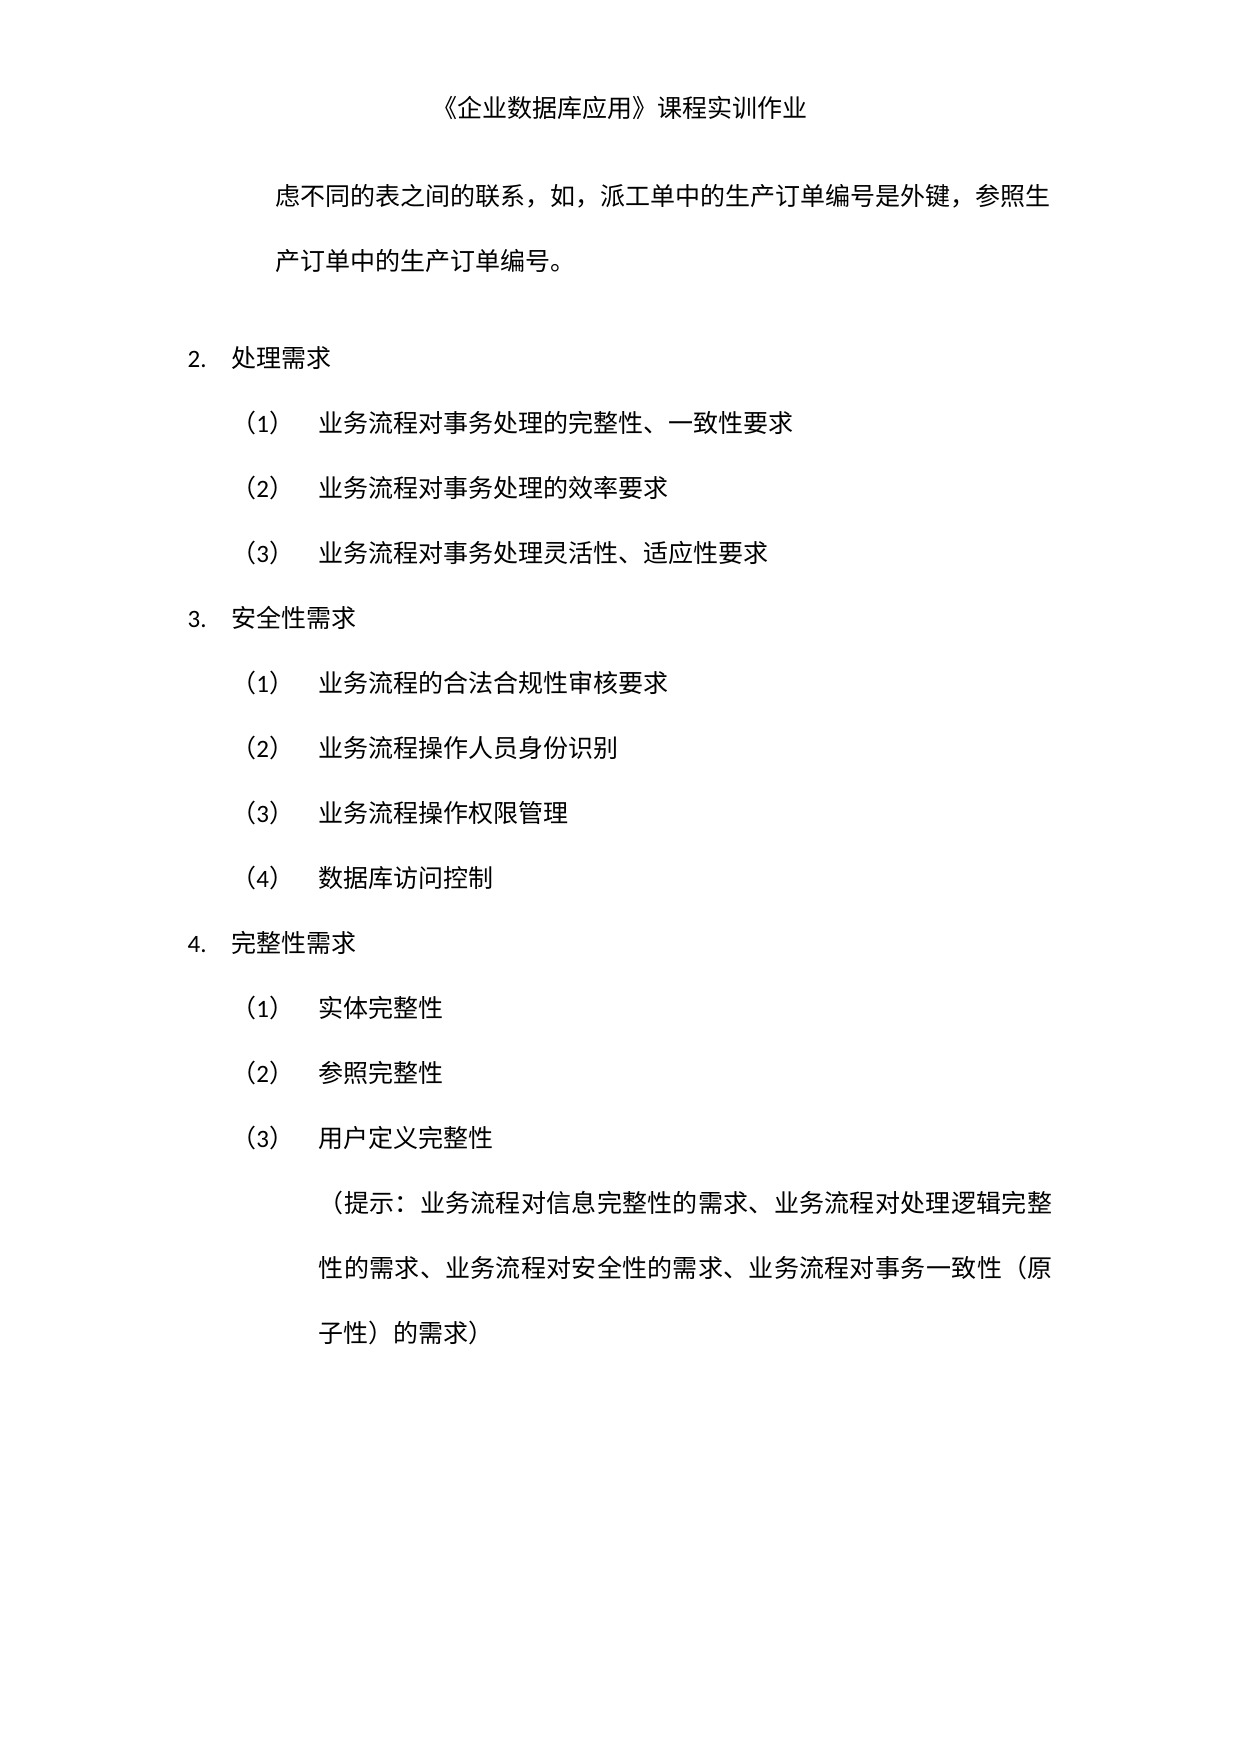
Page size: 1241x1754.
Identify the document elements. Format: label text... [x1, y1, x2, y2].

list 业务流程对事务处理灵活性、适应性要求 [231, 519, 1053, 584]
list 完整性需求 [187, 909, 1053, 974]
list 业务流程对事务处理的效率要求 [231, 454, 1053, 519]
list 业务流程操作人员身份识别 [231, 714, 1053, 779]
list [231, 162, 1053, 292]
list 用户定义完整性 [231, 1104, 1053, 1169]
list 业务流程的合法合规性审核要求 [231, 649, 1053, 714]
list 实体完整性 [231, 974, 1053, 1039]
text （提示：业务流程对信息完整性的需求、业务流程对处理逻辑完整性的需求、业务流程对安全性的需求、业务流程对事务一致性（原子性）的需求） [319, 1169, 1053, 1364]
list 安全性需求 [187, 584, 1053, 649]
list 处理需求 [187, 324, 1053, 389]
list 参照完整性 [231, 1039, 1053, 1104]
list 数据库访问控制 [231, 844, 1053, 909]
list 业务流程操作权限管理 [231, 779, 1053, 844]
list 业务流程对事务处理的完整性、一致性要求 [231, 389, 1053, 454]
